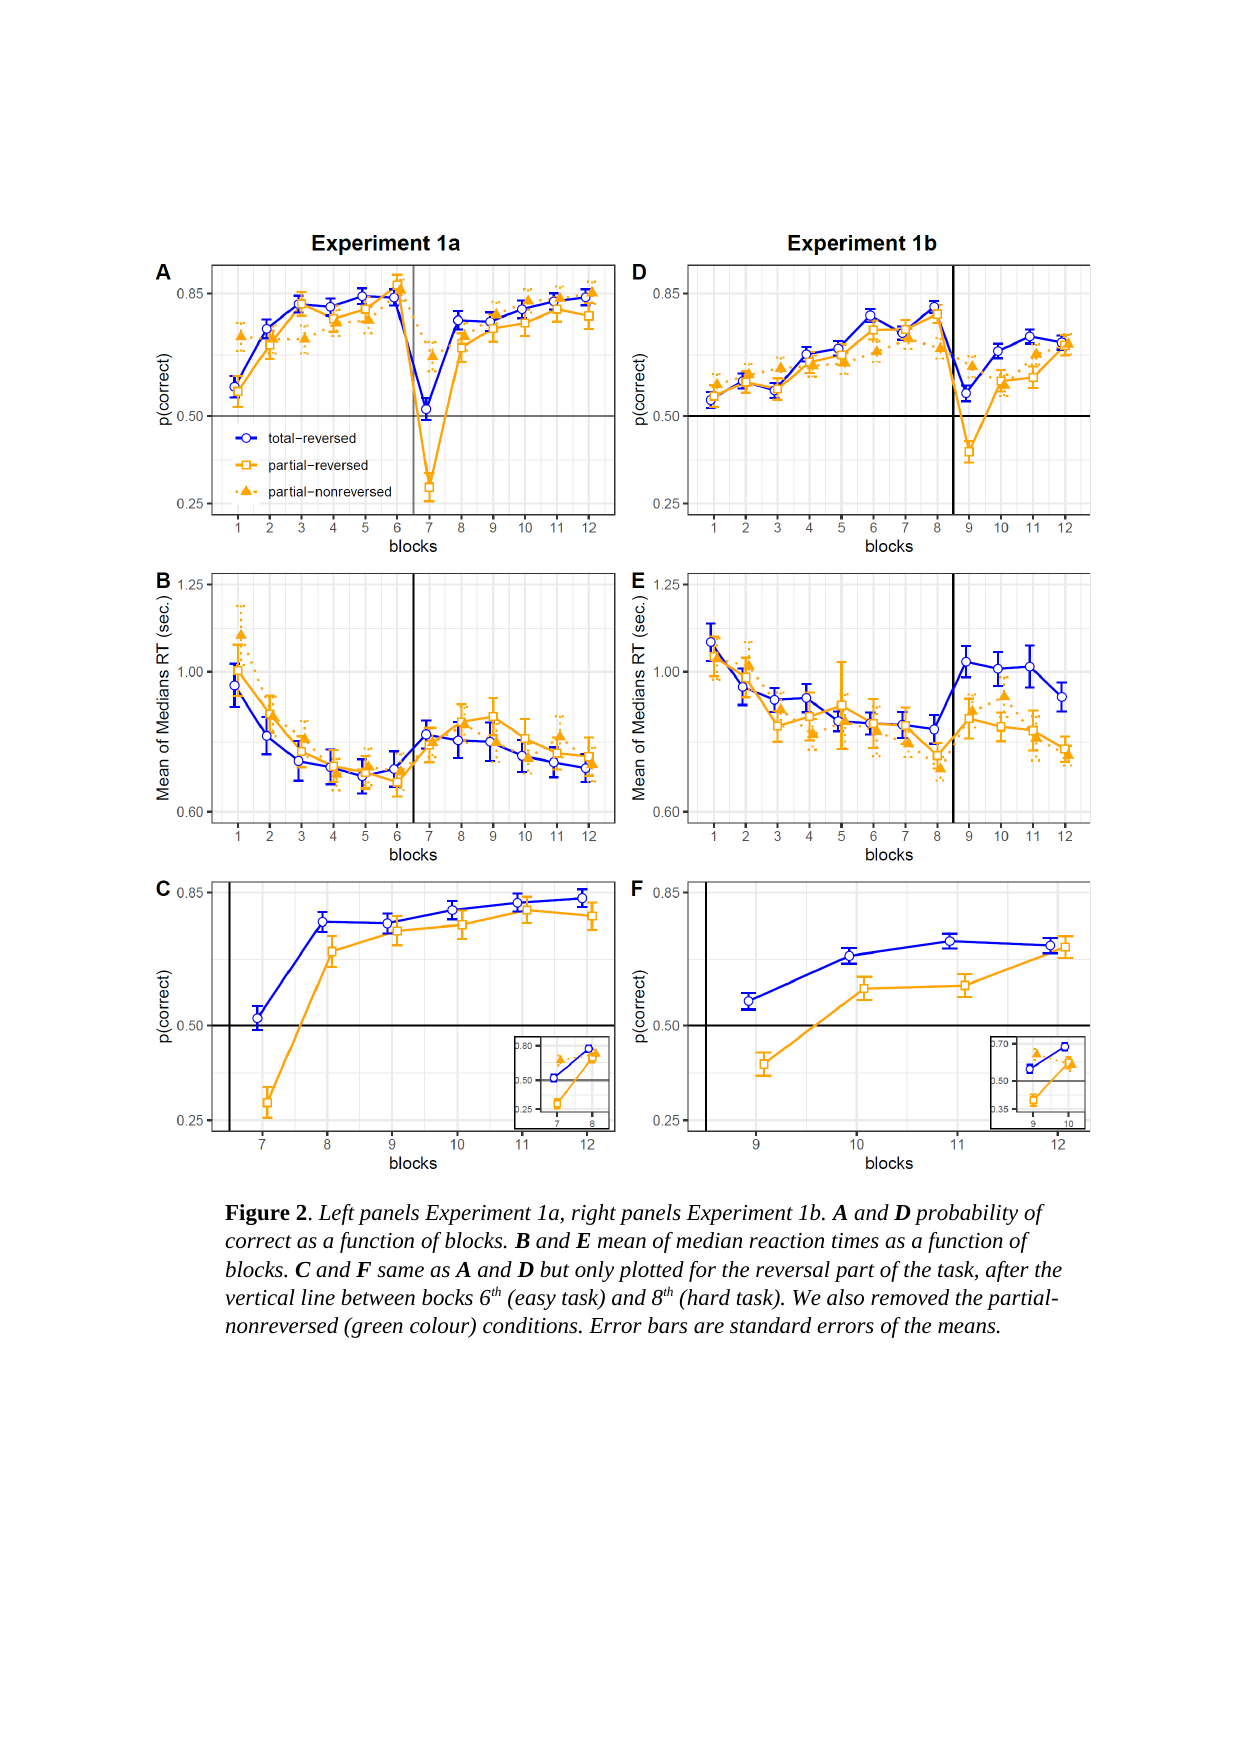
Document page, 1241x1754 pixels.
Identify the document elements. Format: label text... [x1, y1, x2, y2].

text Figure 2. Left panels Experiment 1a, right panels Experiment 1b. A and D probability of correct as a function of blocks. B and E mean of median reaction times as a function of blocks. C and F same as A and D but only plotted for the reversal part of the task, after the vertical line between bocks 6th (easy task) and 8th (hard task). We also removed the partial-nonreversed (green colour) conditions. Error bars are standard errors of the means. [225, 1199, 1090, 1339]
picture [150, 233, 1091, 1175]
